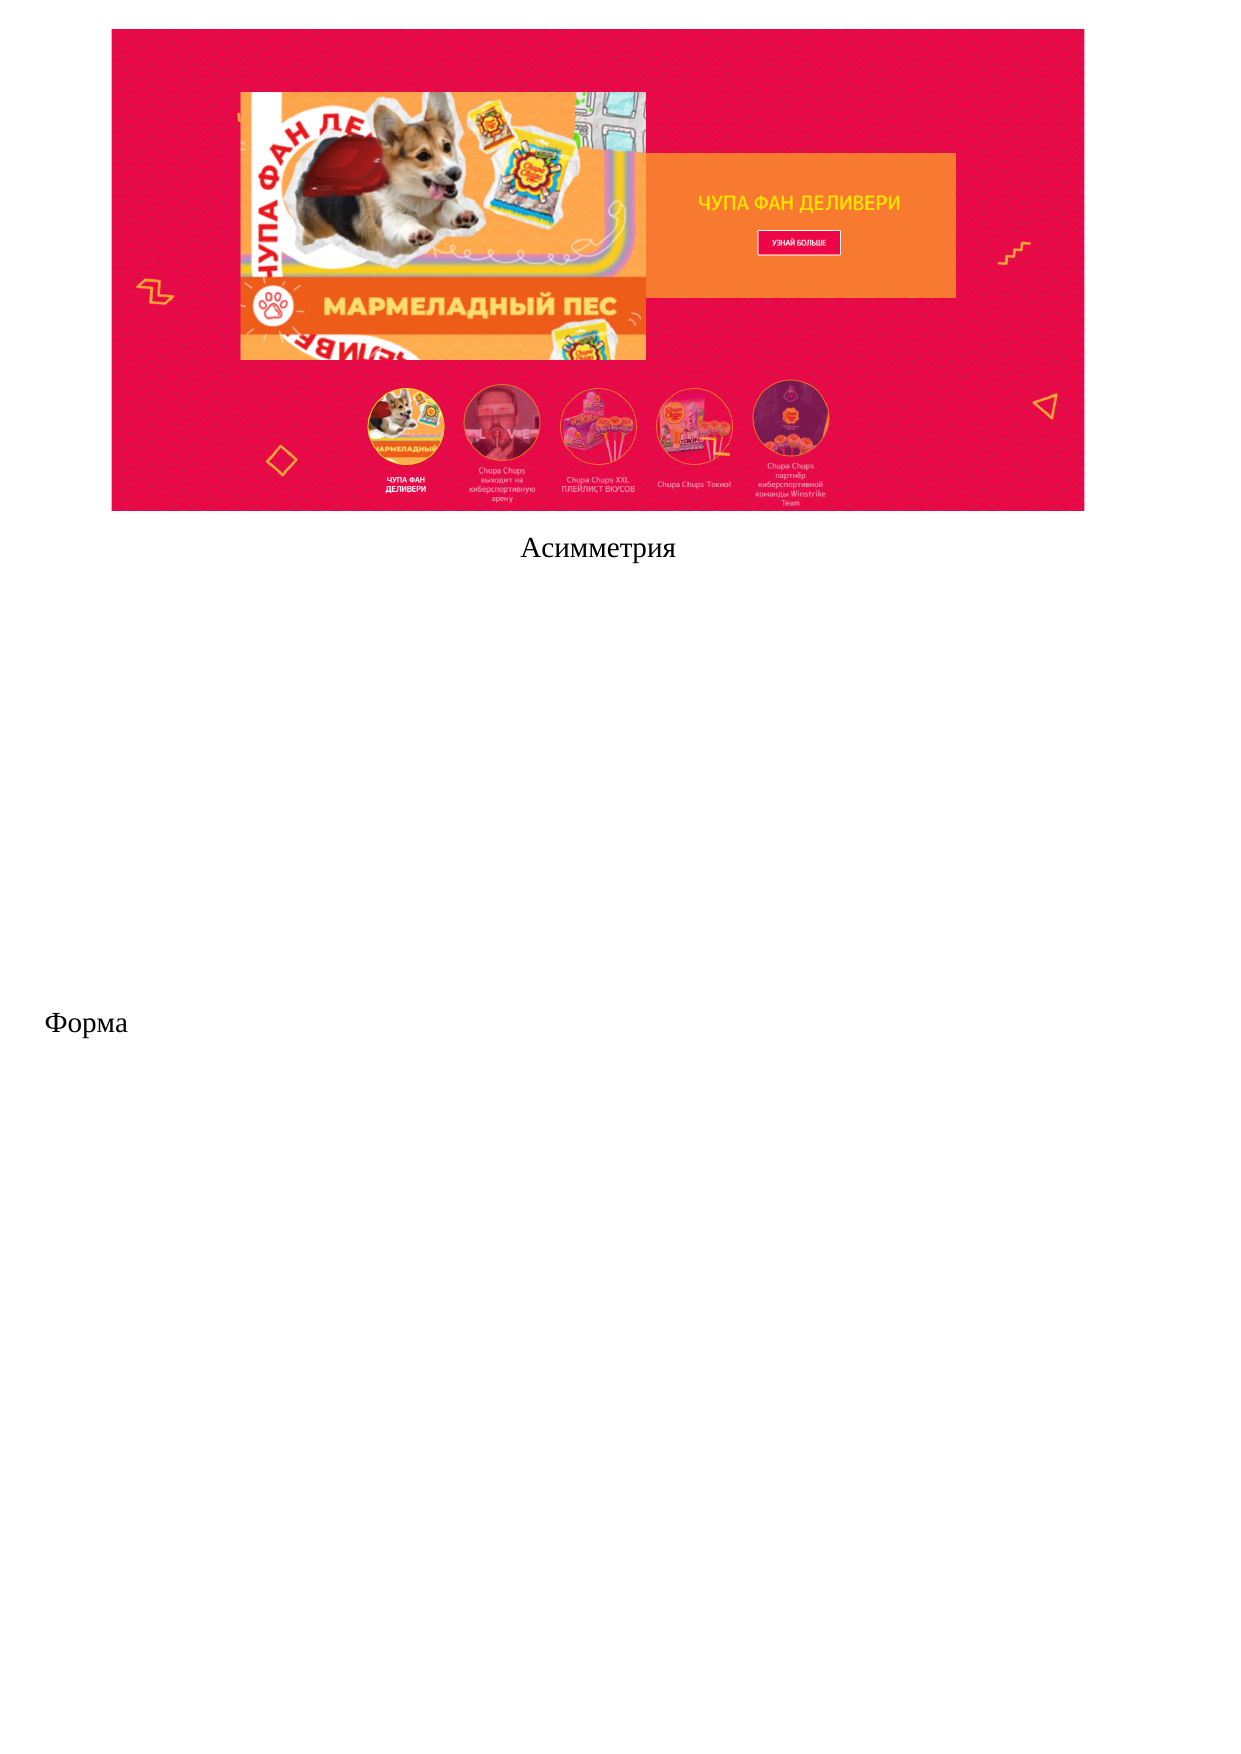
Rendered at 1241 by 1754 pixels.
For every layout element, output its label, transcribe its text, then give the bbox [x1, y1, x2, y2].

picture [111, 29, 1085, 511]
text Асимметрия [44, 530, 1152, 563]
text Форма [44, 1005, 1152, 1038]
